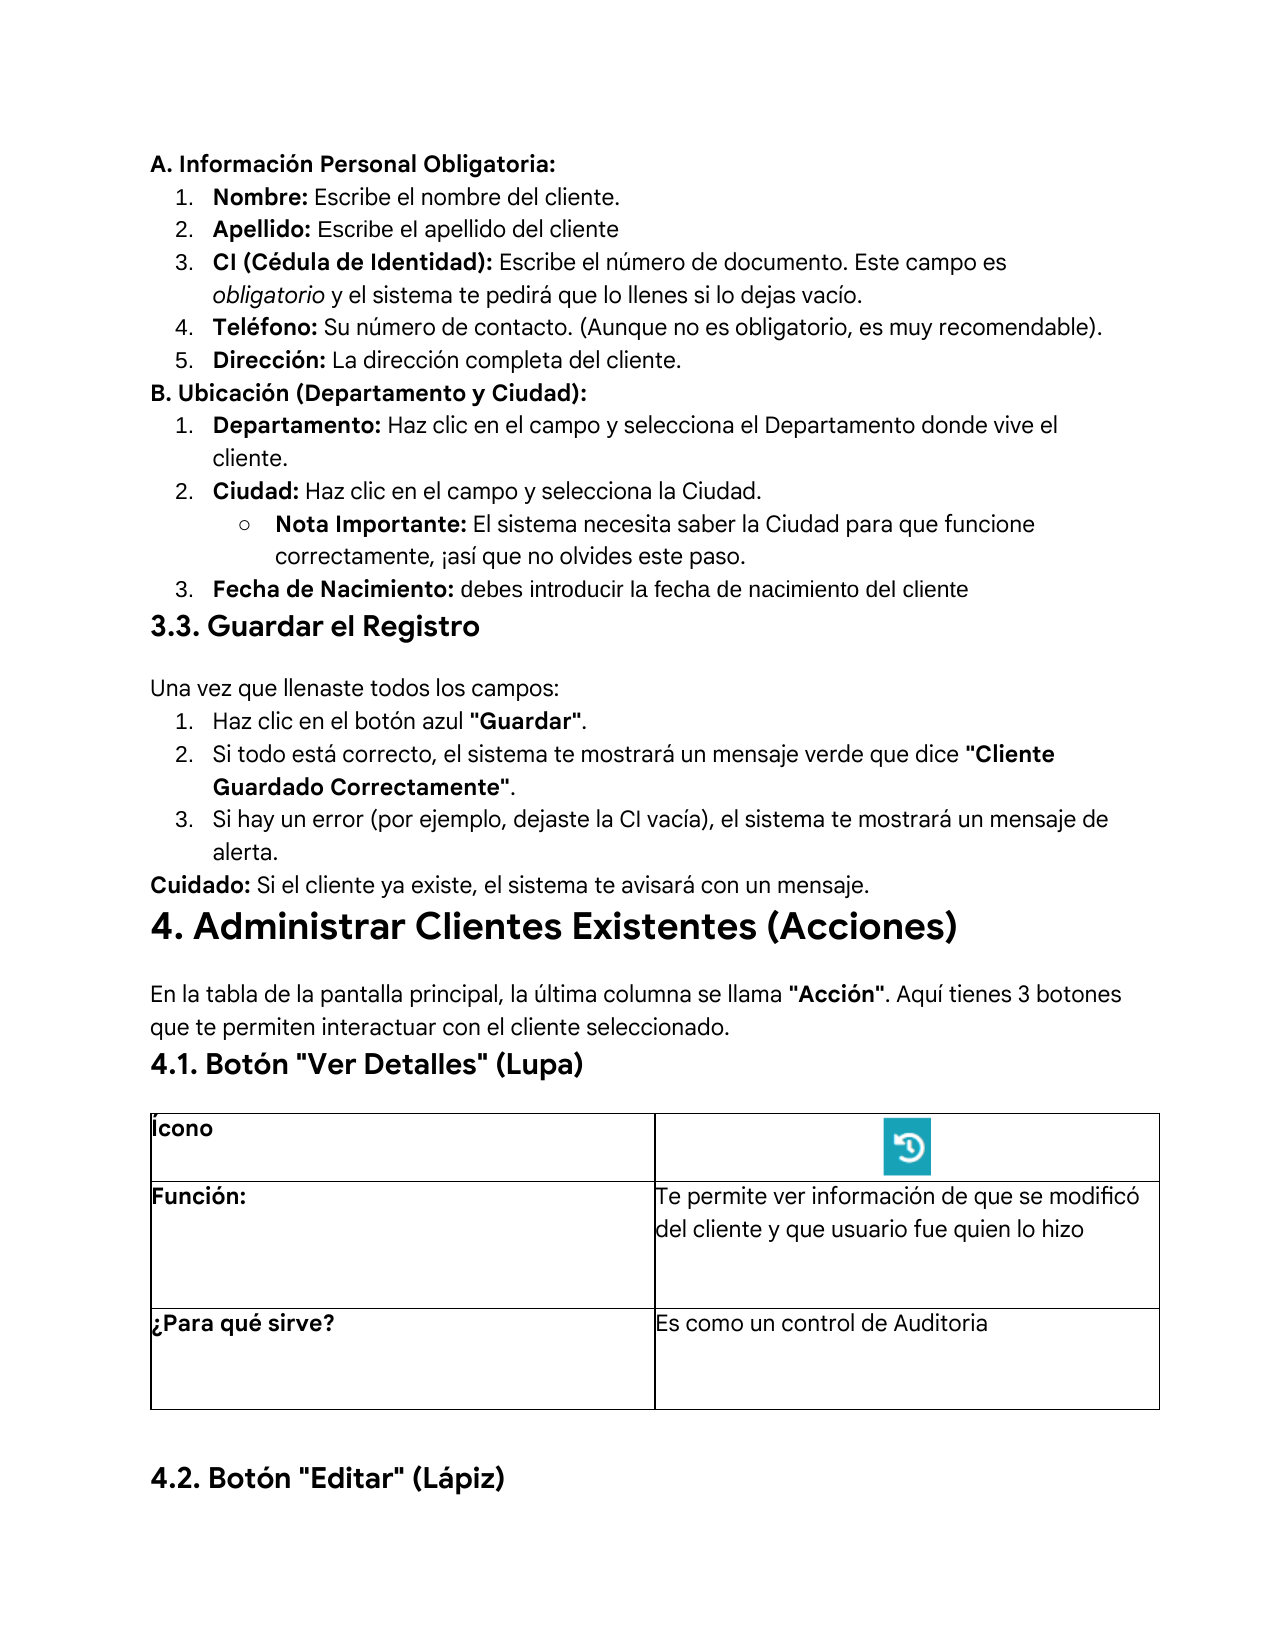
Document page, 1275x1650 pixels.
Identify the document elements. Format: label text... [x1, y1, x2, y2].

list CI (Cédula de Identidad): Escribe el número de documento. Este campo es obligatorio y el sistema te pedirá que lo llenes si lo dejas vacío. [175, 248, 1125, 309]
table_cell Es como un control de Auditoria [656, 1309, 1159, 1409]
list Teléfono: Su número de contacto. (Aunque no es obligatorio, es muy recomendable). [175, 313, 1125, 342]
picture [883, 1114, 931, 1177]
subtitle 4. Administrar Clientes Existentes (Acciones) [150, 903, 1125, 951]
subtitle 3.3. Guardar el Registro [150, 608, 1125, 644]
table_cell ¿Para qué sirve? [152, 1309, 654, 1409]
list Departamento: Haz clic en el campo y selecciona el Departamento donde vive el cliente. [175, 412, 1125, 473]
text B. Ubicación (Departamento y Ciudad): [150, 379, 1125, 408]
list Nota Importante: El sistema necesita saber la Ciudad para que funcione correctamente, ¡así que no olvides este paso. [237, 510, 1125, 571]
subtitle 4.2. Botón "Editar" (Lápiz) [150, 1460, 1125, 1497]
table_cell Te permite ver información de que se modificó del cliente y que usuario fue quien lo hizo [656, 1182, 1159, 1308]
table_header [656, 1114, 1159, 1181]
subtitle 4.1. Botón "Ver Detalles" (Lupa) [150, 1046, 1125, 1082]
list Fecha de Nacimiento: debes introducir la fecha de nacimiento del cliente [175, 575, 1125, 604]
table_cell Función: [152, 1182, 654, 1308]
text En la tabla de la pantalla principal, la última columna se llama "Acción". Aquí tienes 3 botones que te permiten interactuar con el cliente seleccionado. [150, 981, 1125, 1042]
list Si todo está correcto, el sistema te mostrará un mensaje verde que dice "Cliente Guardado Correctamente". [175, 740, 1125, 801]
table_header Ícono [152, 1114, 654, 1181]
list Haz clic en el botón azul "Guardar". [175, 707, 1125, 736]
text A. Información Personal Obligatoria: [150, 150, 1125, 179]
list Ciudad: Haz clic en el campo y selecciona la Ciudad. [175, 477, 1125, 506]
list Dirección: La dirección completa del cliente. [175, 346, 1125, 375]
text Cuidado: Si el cliente ya existe, el sistema te avisará con un mensaje. [150, 871, 1125, 899]
text Una vez que llenaste todos los campos: [150, 674, 1125, 703]
list Apellido: Escribe el apellido del cliente [175, 215, 1125, 244]
list Nombre: Escribe el nombre del cliente. [175, 183, 1125, 211]
list Si hay un error (por ejemplo, dejaste la CI vacía), el sistema te mostrará un mensaje de alerta. [175, 805, 1125, 867]
